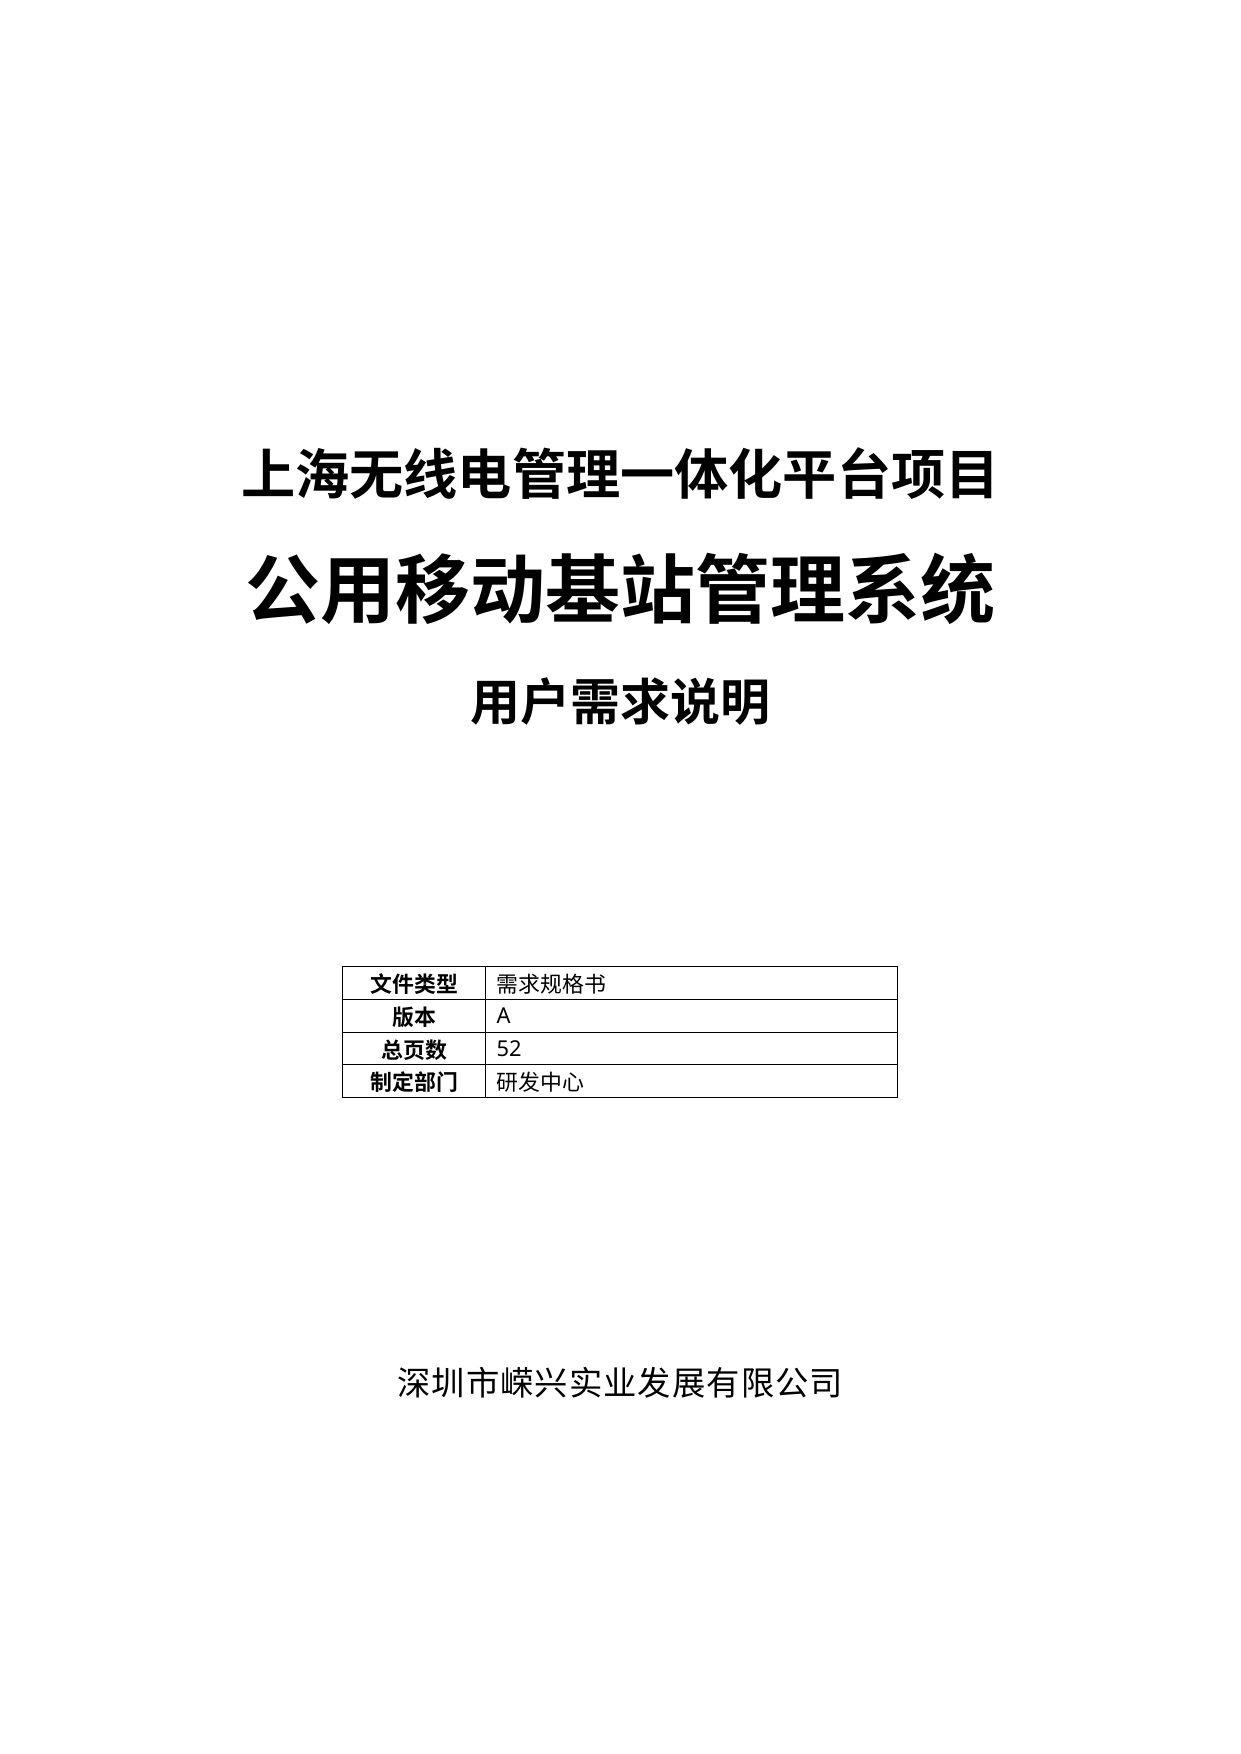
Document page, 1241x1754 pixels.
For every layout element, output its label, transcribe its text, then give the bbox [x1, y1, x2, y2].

table_cell 总页数 [343, 1033, 485, 1064]
table_header 文件类型 [343, 967, 485, 999]
table_cell 版本 [343, 1000, 485, 1032]
table_cell 52 [486, 1033, 897, 1064]
text 公用移动基站管理系统 [187, 519, 1053, 649]
text 用户需求说明 [187, 649, 1053, 747]
table_cell 研发中心 [486, 1065, 897, 1097]
text 上海无线电管理一体化平台项目 [187, 422, 1053, 519]
table_cell A [486, 1000, 897, 1032]
table_cell 制定部门 [343, 1065, 485, 1097]
table_header 需求规格书 [486, 967, 897, 999]
text 深圳市嵘兴实业发展有限公司 [187, 1357, 1053, 1405]
